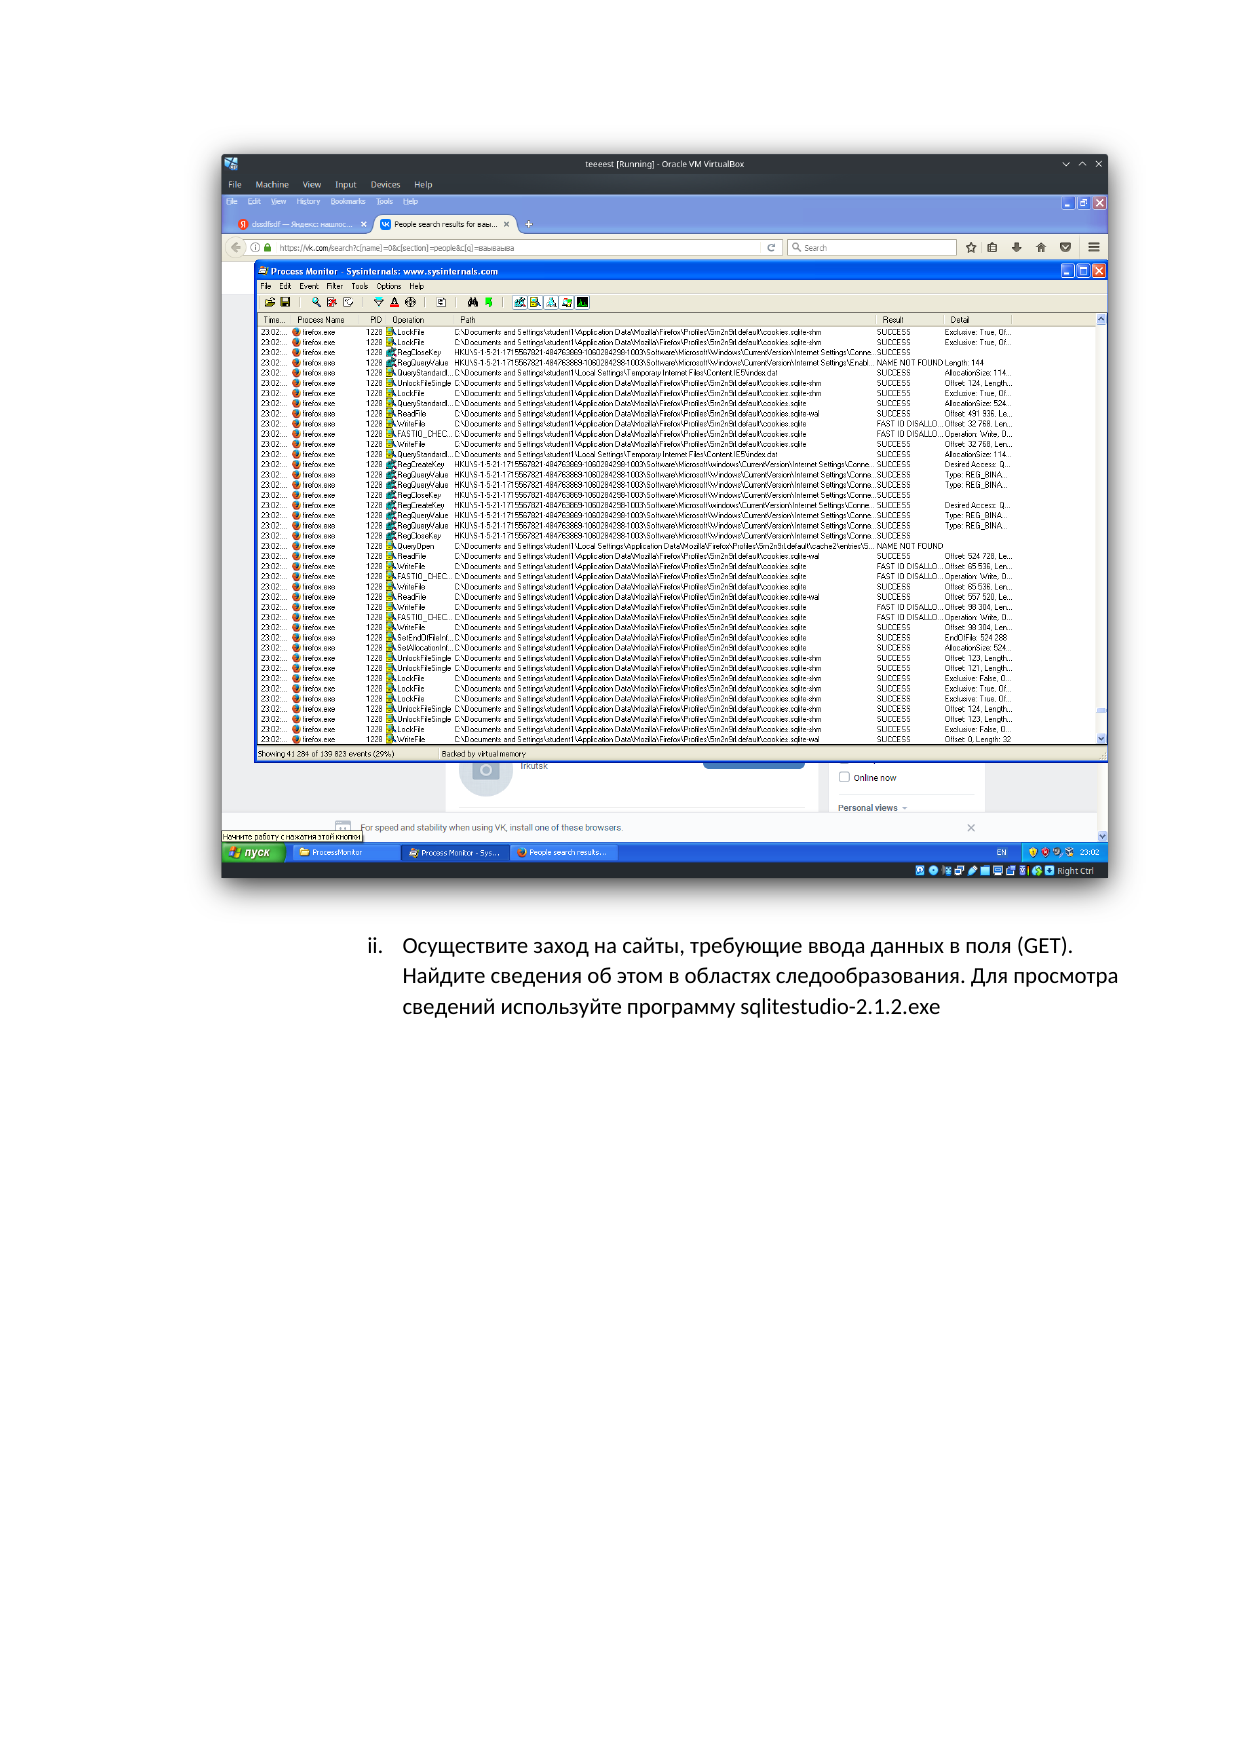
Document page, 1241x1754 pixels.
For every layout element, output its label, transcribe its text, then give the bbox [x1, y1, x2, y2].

list Осуществите заход на сайты, требующие ввода данных в поля (GET). Найдите сведения об этом в областях следообразования. Для просмотра сведений используйте программу sqlitestudio-2.1.2.exe [383, 931, 1152, 1020]
picture [177, 118, 1152, 930]
